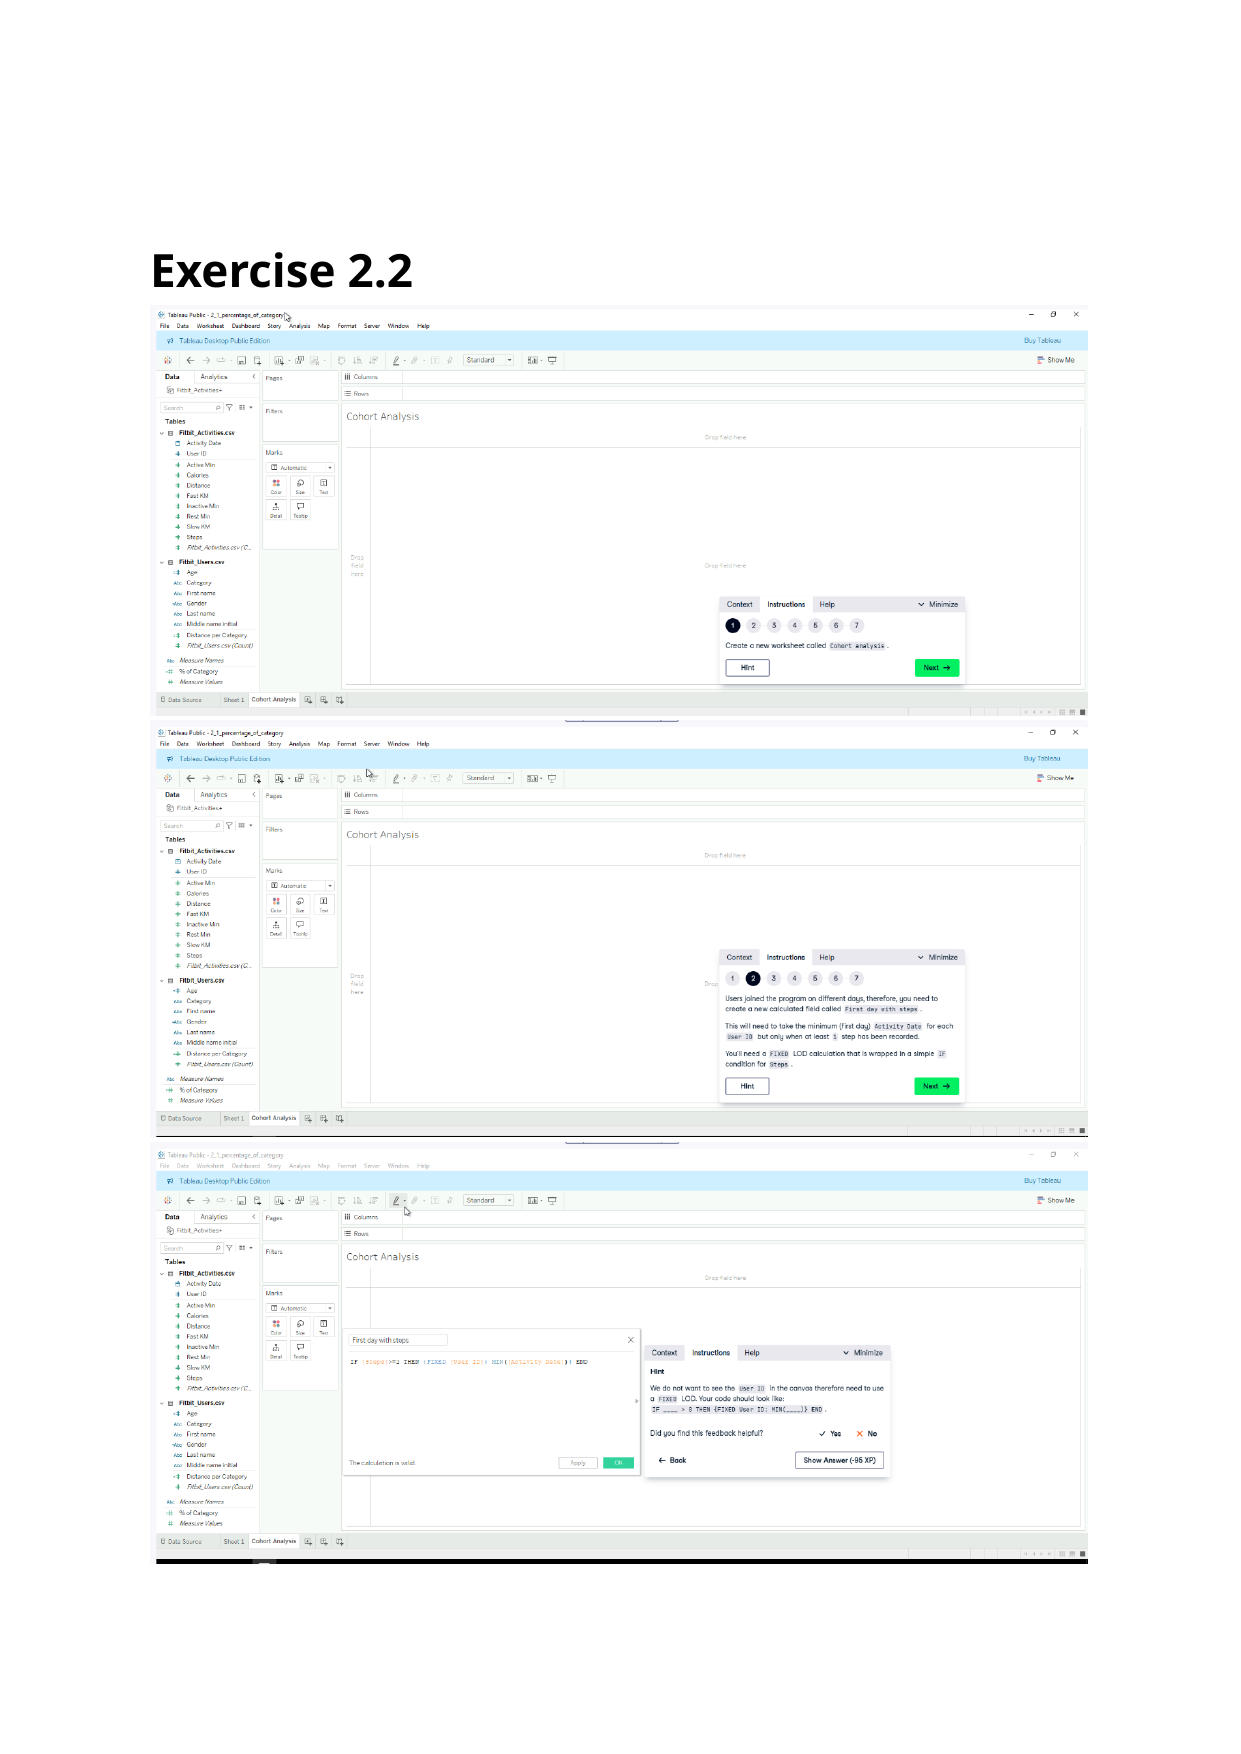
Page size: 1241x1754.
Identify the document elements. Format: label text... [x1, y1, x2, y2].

picture [150, 720, 1088, 1137]
picture [150, 305, 1088, 716]
picture [150, 1142, 1088, 1564]
